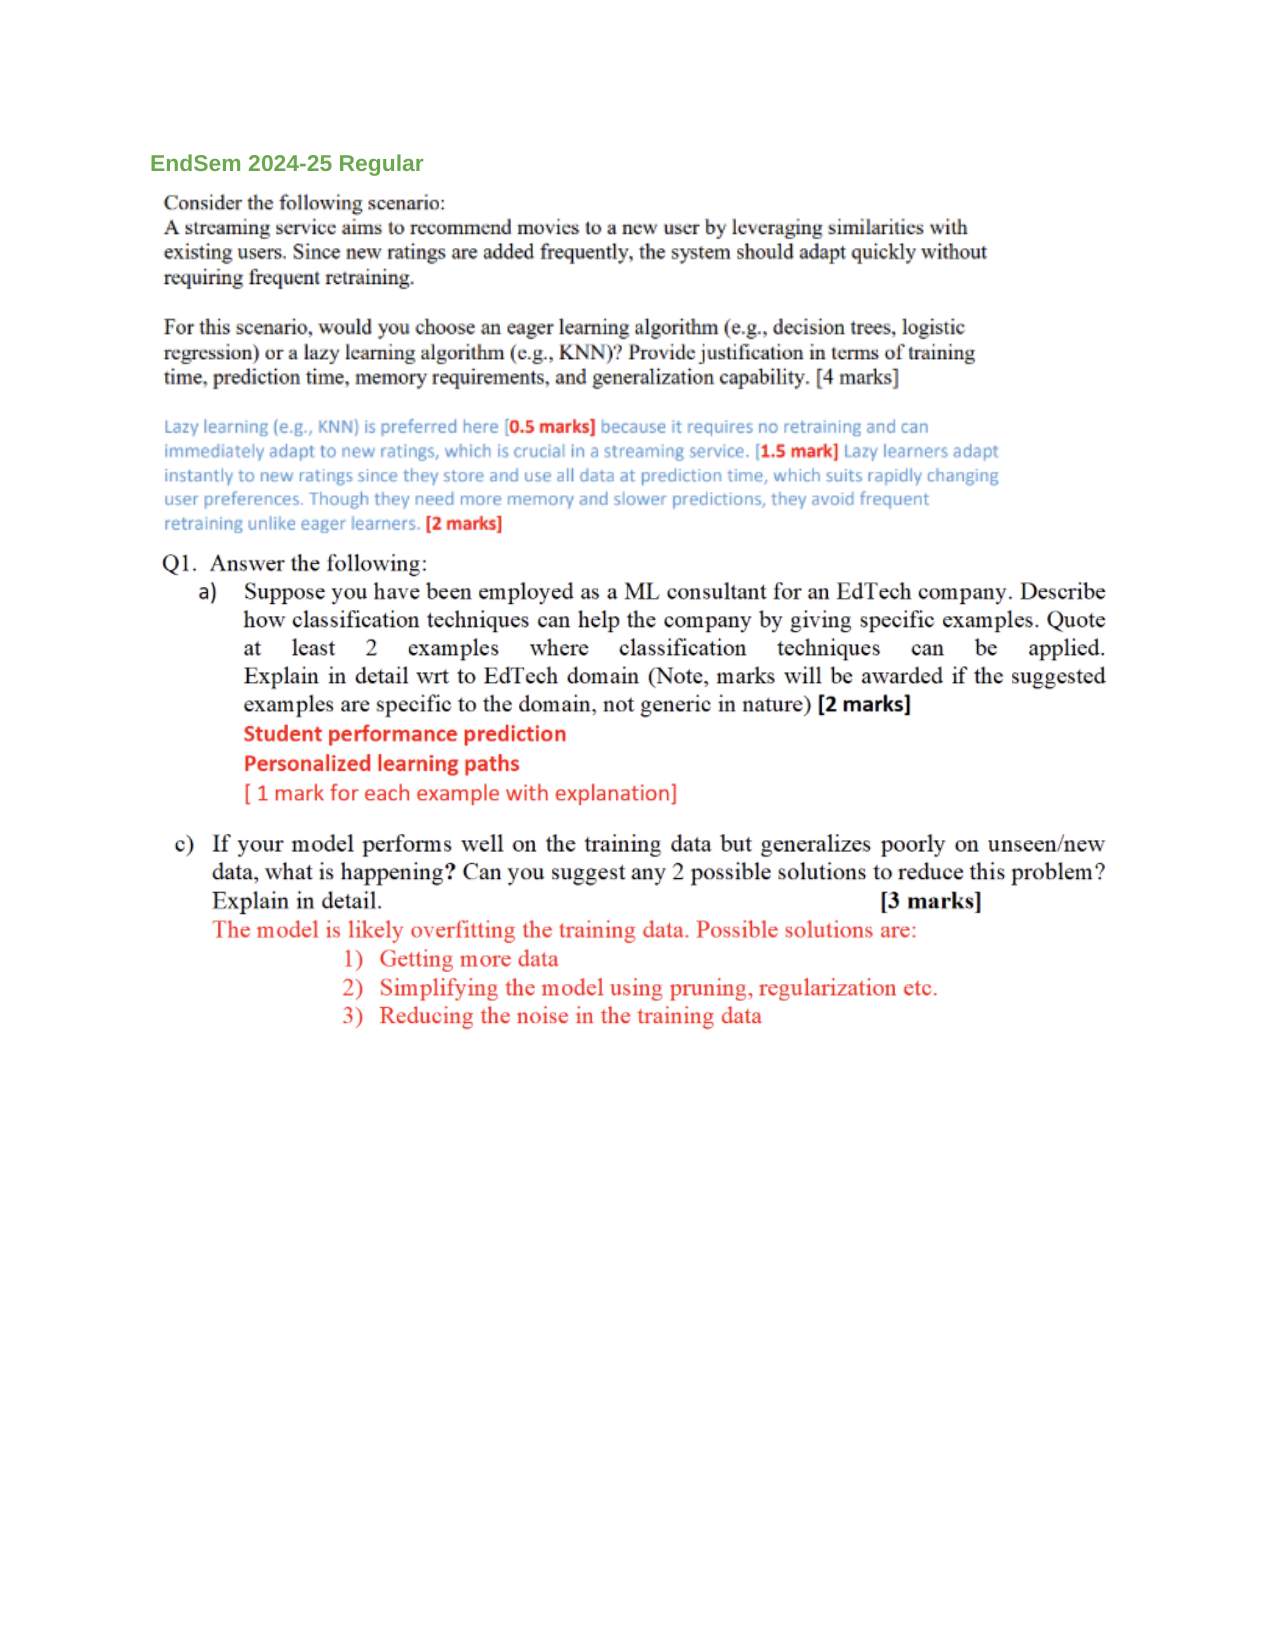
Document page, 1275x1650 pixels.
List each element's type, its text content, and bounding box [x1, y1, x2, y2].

picture [150, 186, 1022, 538]
picture [150, 541, 1125, 826]
picture [150, 828, 1125, 1052]
text EndSem 2024-25 Regular [150, 150, 1125, 176]
